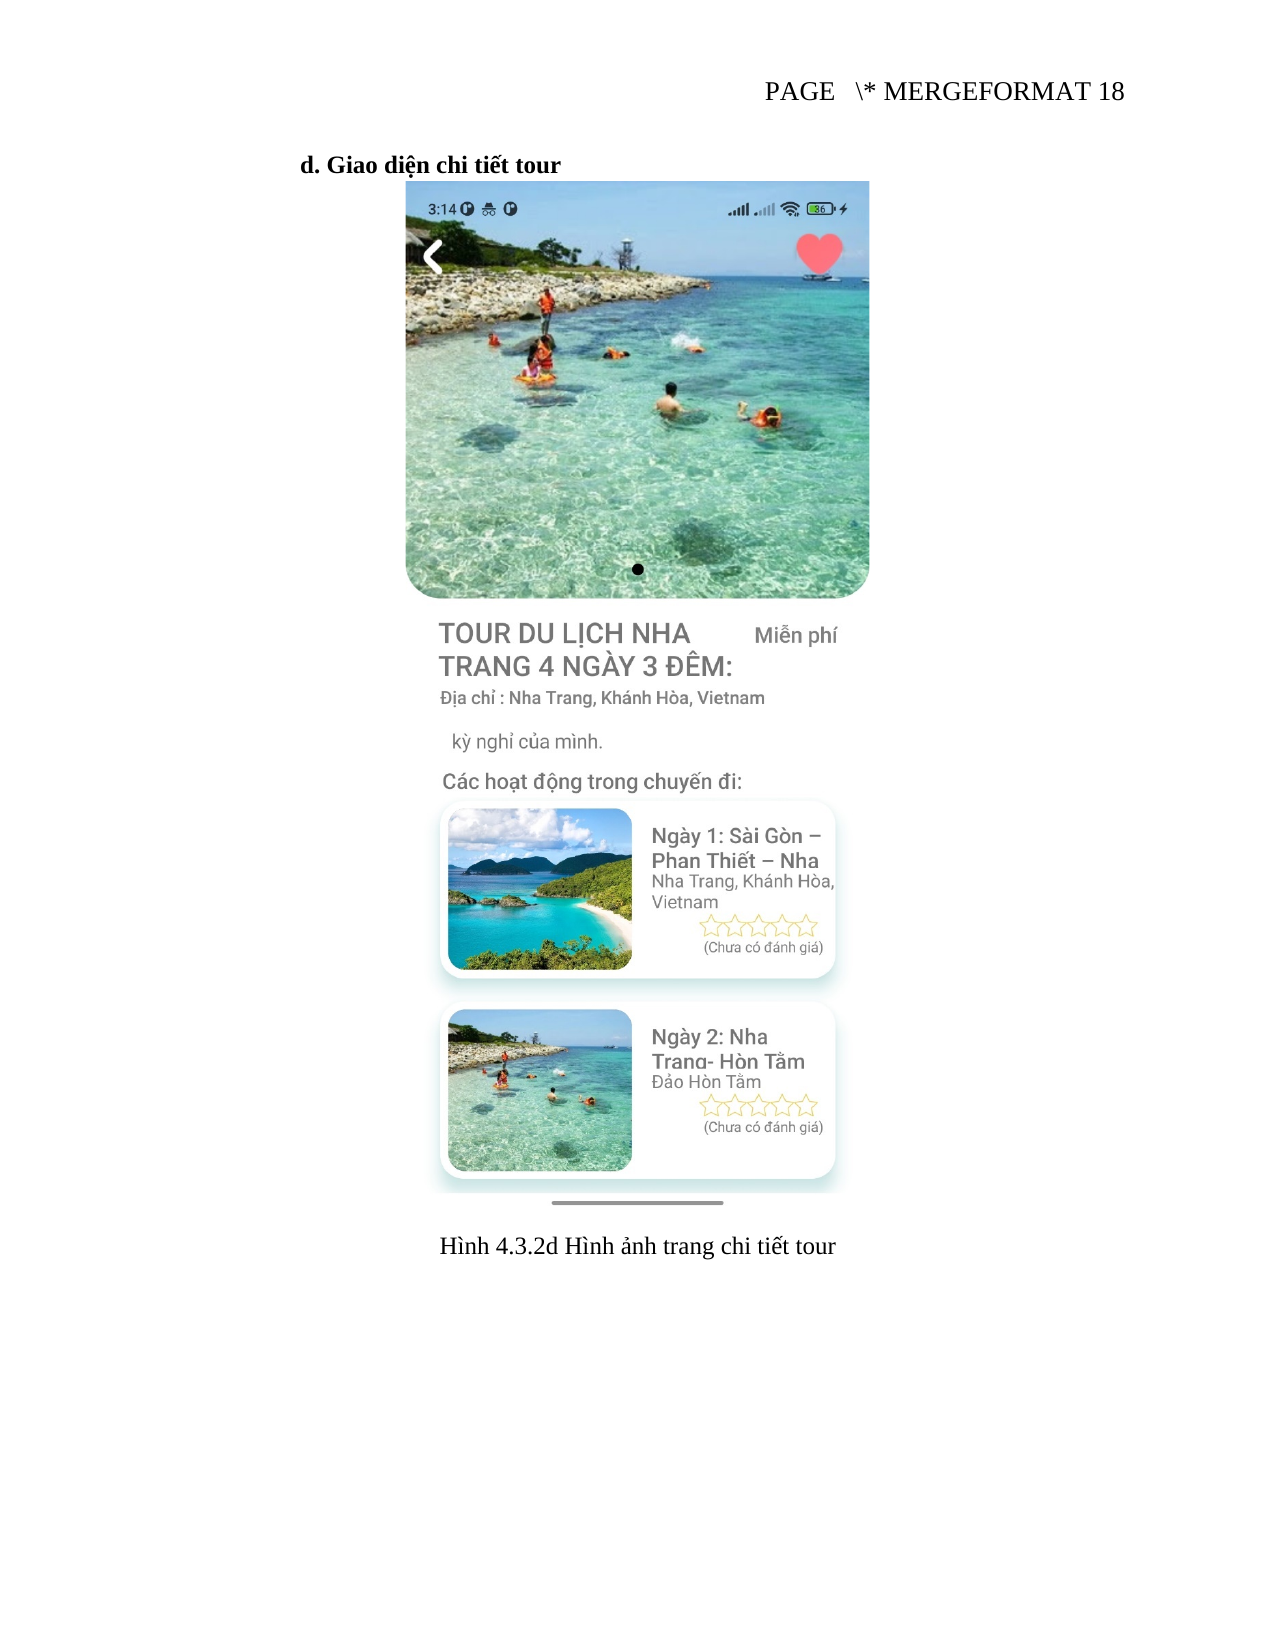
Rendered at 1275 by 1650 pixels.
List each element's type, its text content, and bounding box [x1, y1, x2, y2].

picture [405, 181, 870, 1212]
text Hình 4.3.2d Hình ảnh trang chi tiết tour [150, 1231, 1125, 1259]
subtitle d. Giao diện chi tiết tour [300, 150, 1125, 179]
